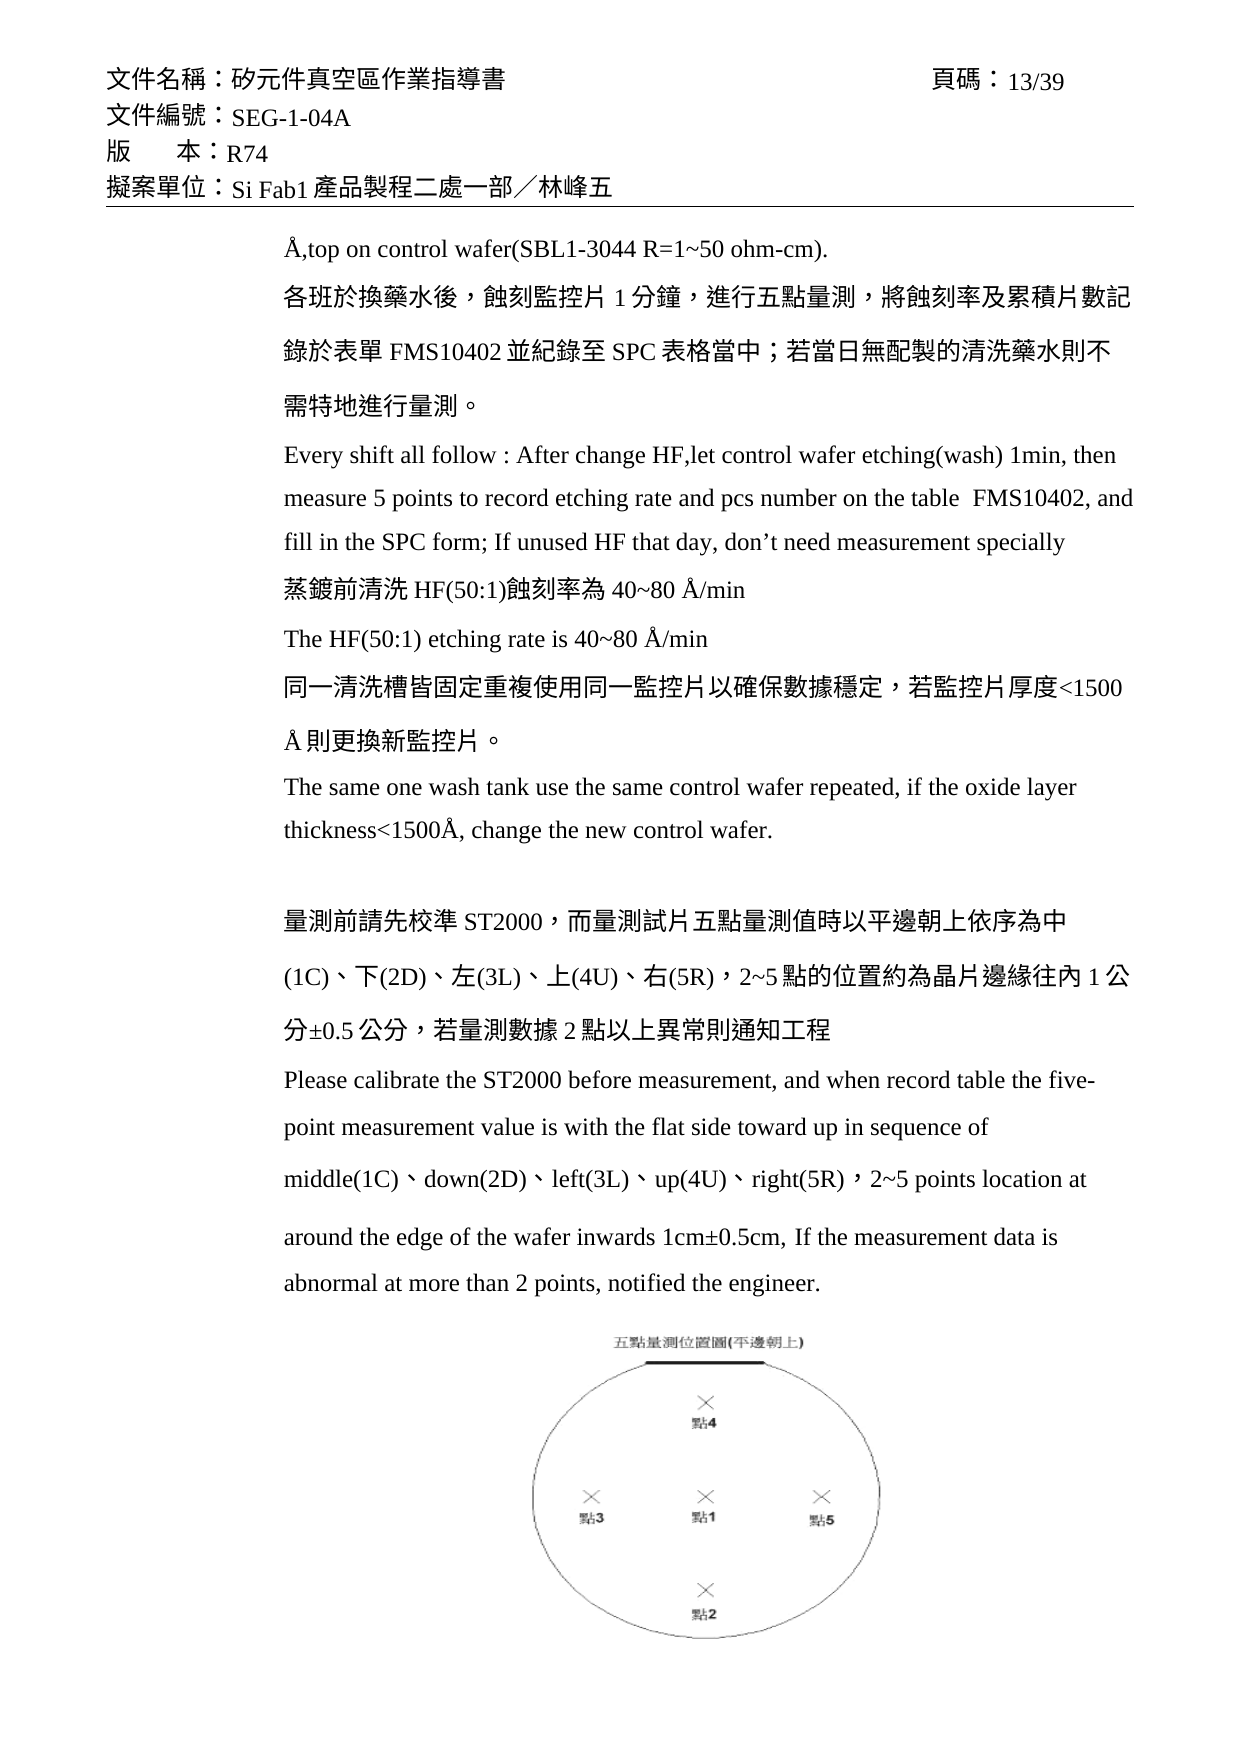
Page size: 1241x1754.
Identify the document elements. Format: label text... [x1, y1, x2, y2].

text 各班於換藥水後，蝕刻監控片1分鐘，進行五點量測，將蝕刻率及累積片數記錄於表單 FMS10402並紀錄至SPC表格當中；若當日無配製的清洗藥水則不需特地進行量測。 [283, 277, 1134, 422]
text thickness<1500Å, change the new control wafer. [283, 815, 1134, 844]
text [283, 234, 1134, 263]
text 蒸鍍前清洗HF(50:1)蝕刻率為40~80 Å/min [283, 570, 1134, 606]
text The HF(50:1) etching rate is 40~80 Å/min [283, 624, 1134, 653]
text Every shift all follow : After change HF,let control wafer etching(wash) 1min, then measure 5 points to record etching rate and pcs number on the table FMS10402, and fill in the SPC form; If unused HF that day, don’t need measurement specially [283, 440, 1134, 555]
text 量測前請先校準ST2000，而量測試片五點量測值時以平邊朝上依序為中(1C)、下(2D)、左(3L)、上(4U)、右(5R)，2~5點的位置約為晶片邊緣往內1公分±0.5公分，若量測數據2點以上異常則通知工程 [283, 902, 1134, 1047]
text 同一清洗槽皆固定重複使用同一監控片以確保數據穩定，若監控片厚度<1500 Å則更換新監控片。 The same one wash tank use the same control wafer repeated, if the oxide layer [283, 667, 1134, 801]
text Please calibrate the ST2000 before measurement, and when record table the five-point measurement value is with the flat side toward up in sequence of middle(1C)、down(2D)、left(3L)、up(4U)、right(5R)，2~5 points location at around the edge of the wafer inwards 1cm±0.5cm, If the measurement data is abnormal at more than 2 points, notified the engineer. [283, 1065, 1134, 1297]
